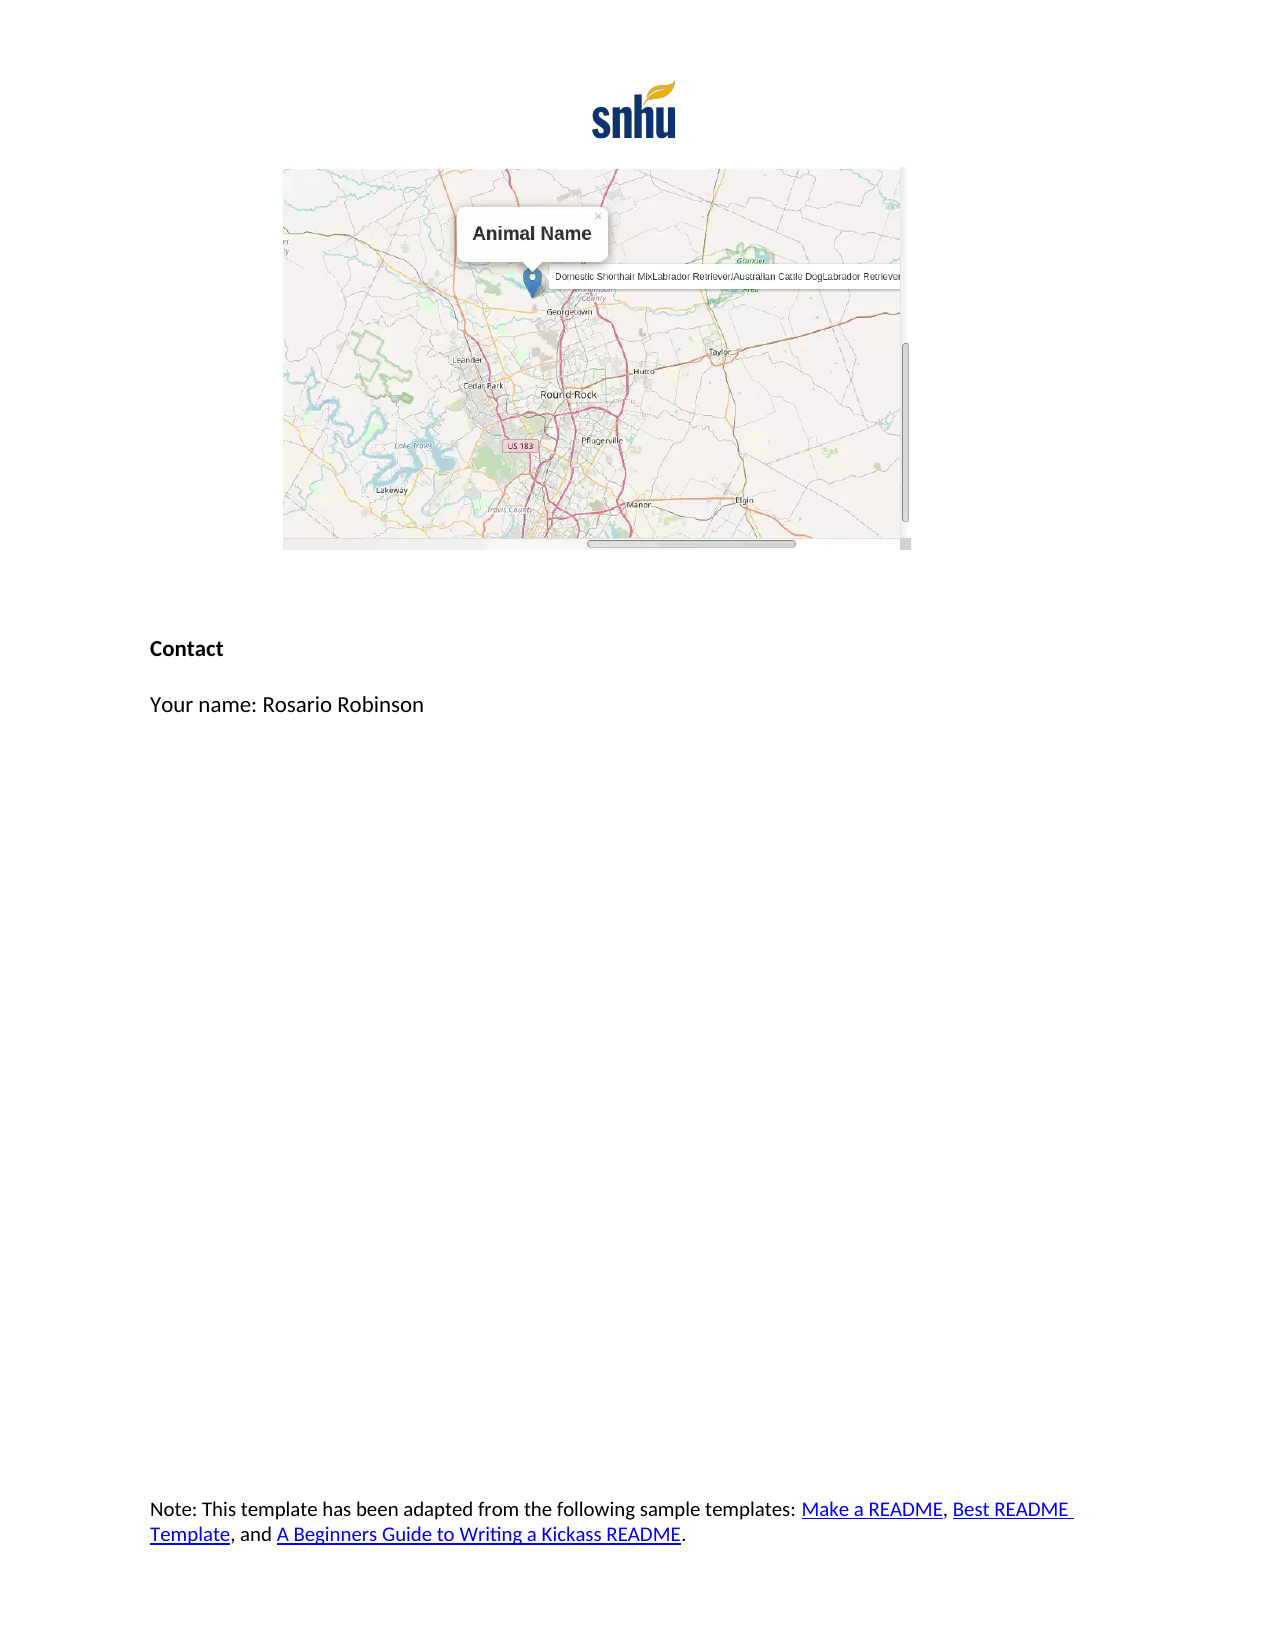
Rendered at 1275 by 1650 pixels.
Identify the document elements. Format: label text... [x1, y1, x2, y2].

picture [573, 75, 702, 147]
subtitle Contact [150, 634, 1125, 662]
picture [281, 167, 912, 551]
text Your name: Rosario Robinson [150, 690, 1125, 718]
